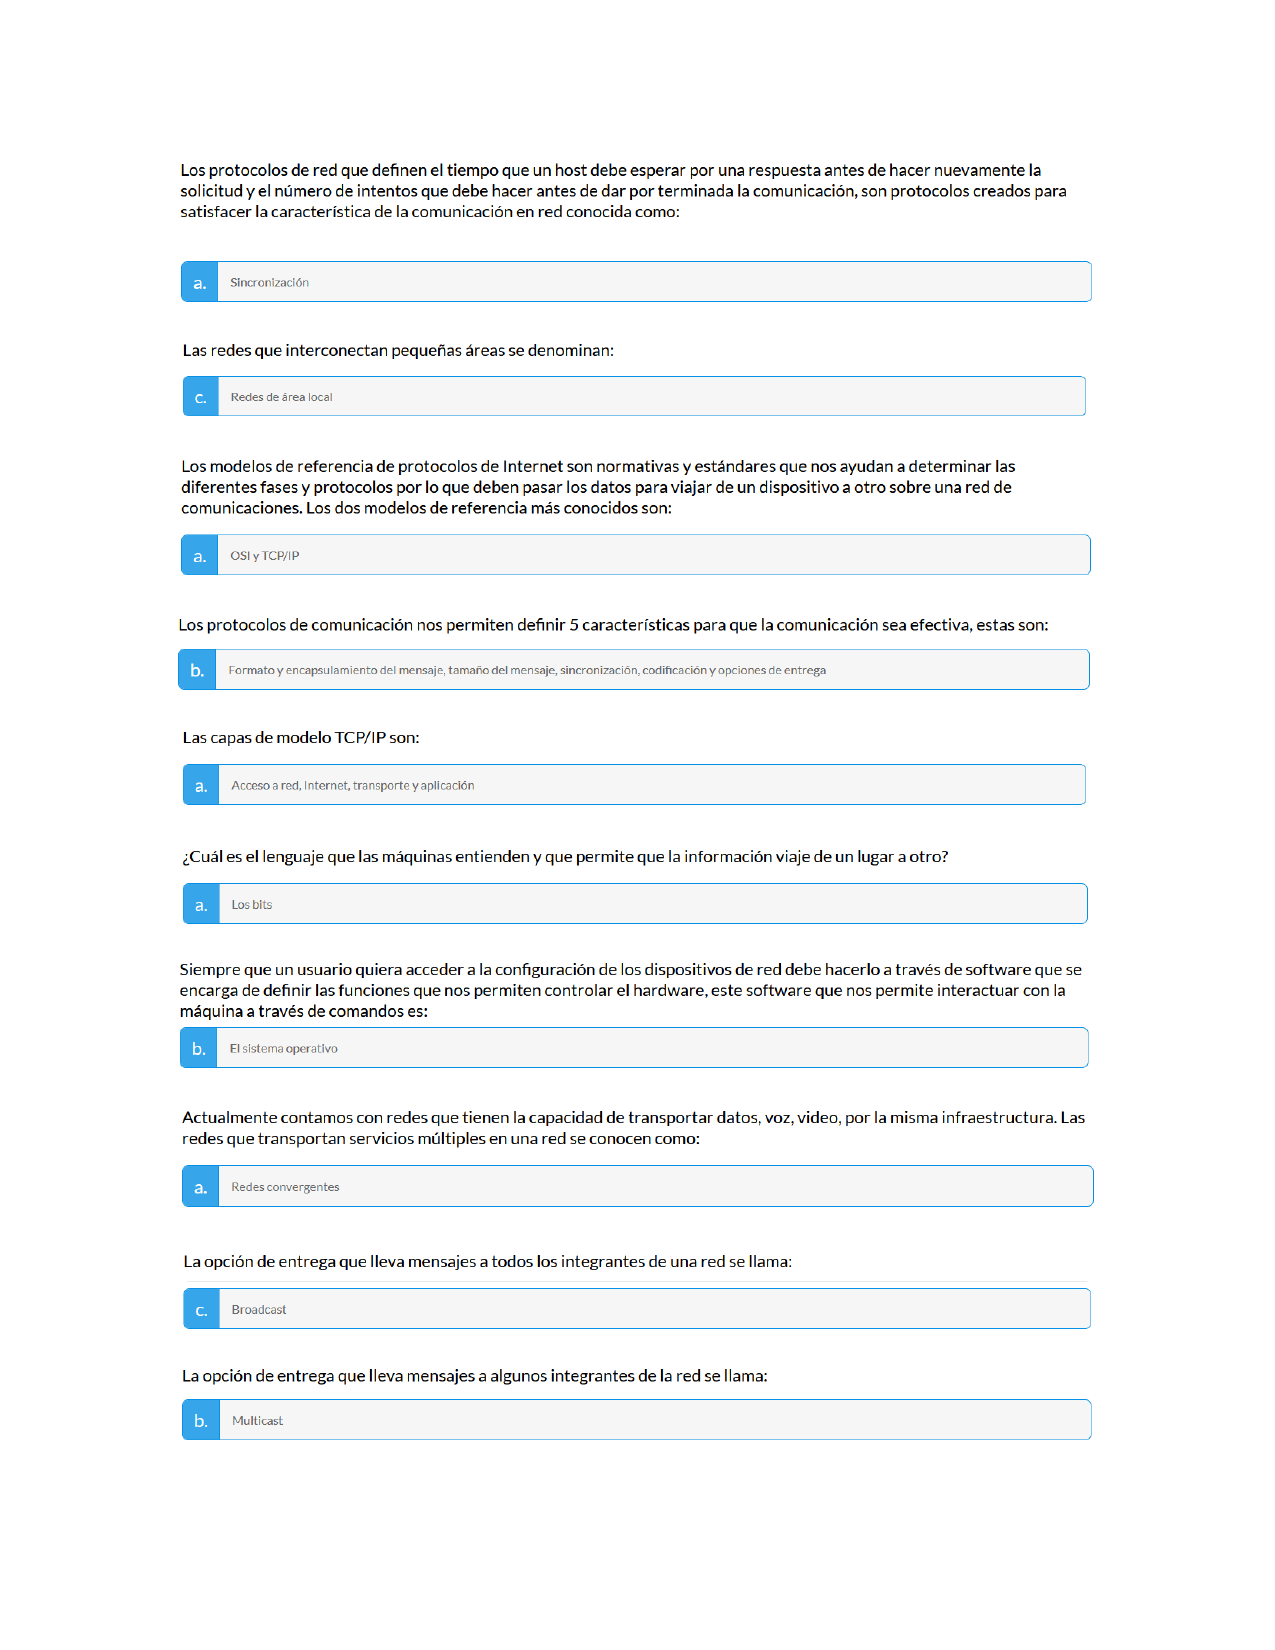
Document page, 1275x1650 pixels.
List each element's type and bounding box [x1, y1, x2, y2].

picture [177, 259, 1098, 307]
picture [177, 450, 1098, 578]
picture [177, 335, 1098, 422]
picture [177, 838, 1098, 926]
picture [177, 147, 1098, 231]
picture [177, 1239, 1098, 1333]
picture [177, 722, 1098, 810]
picture [177, 1102, 1098, 1211]
picture [177, 607, 1098, 694]
picture [177, 1361, 1098, 1445]
picture [177, 955, 1098, 1073]
